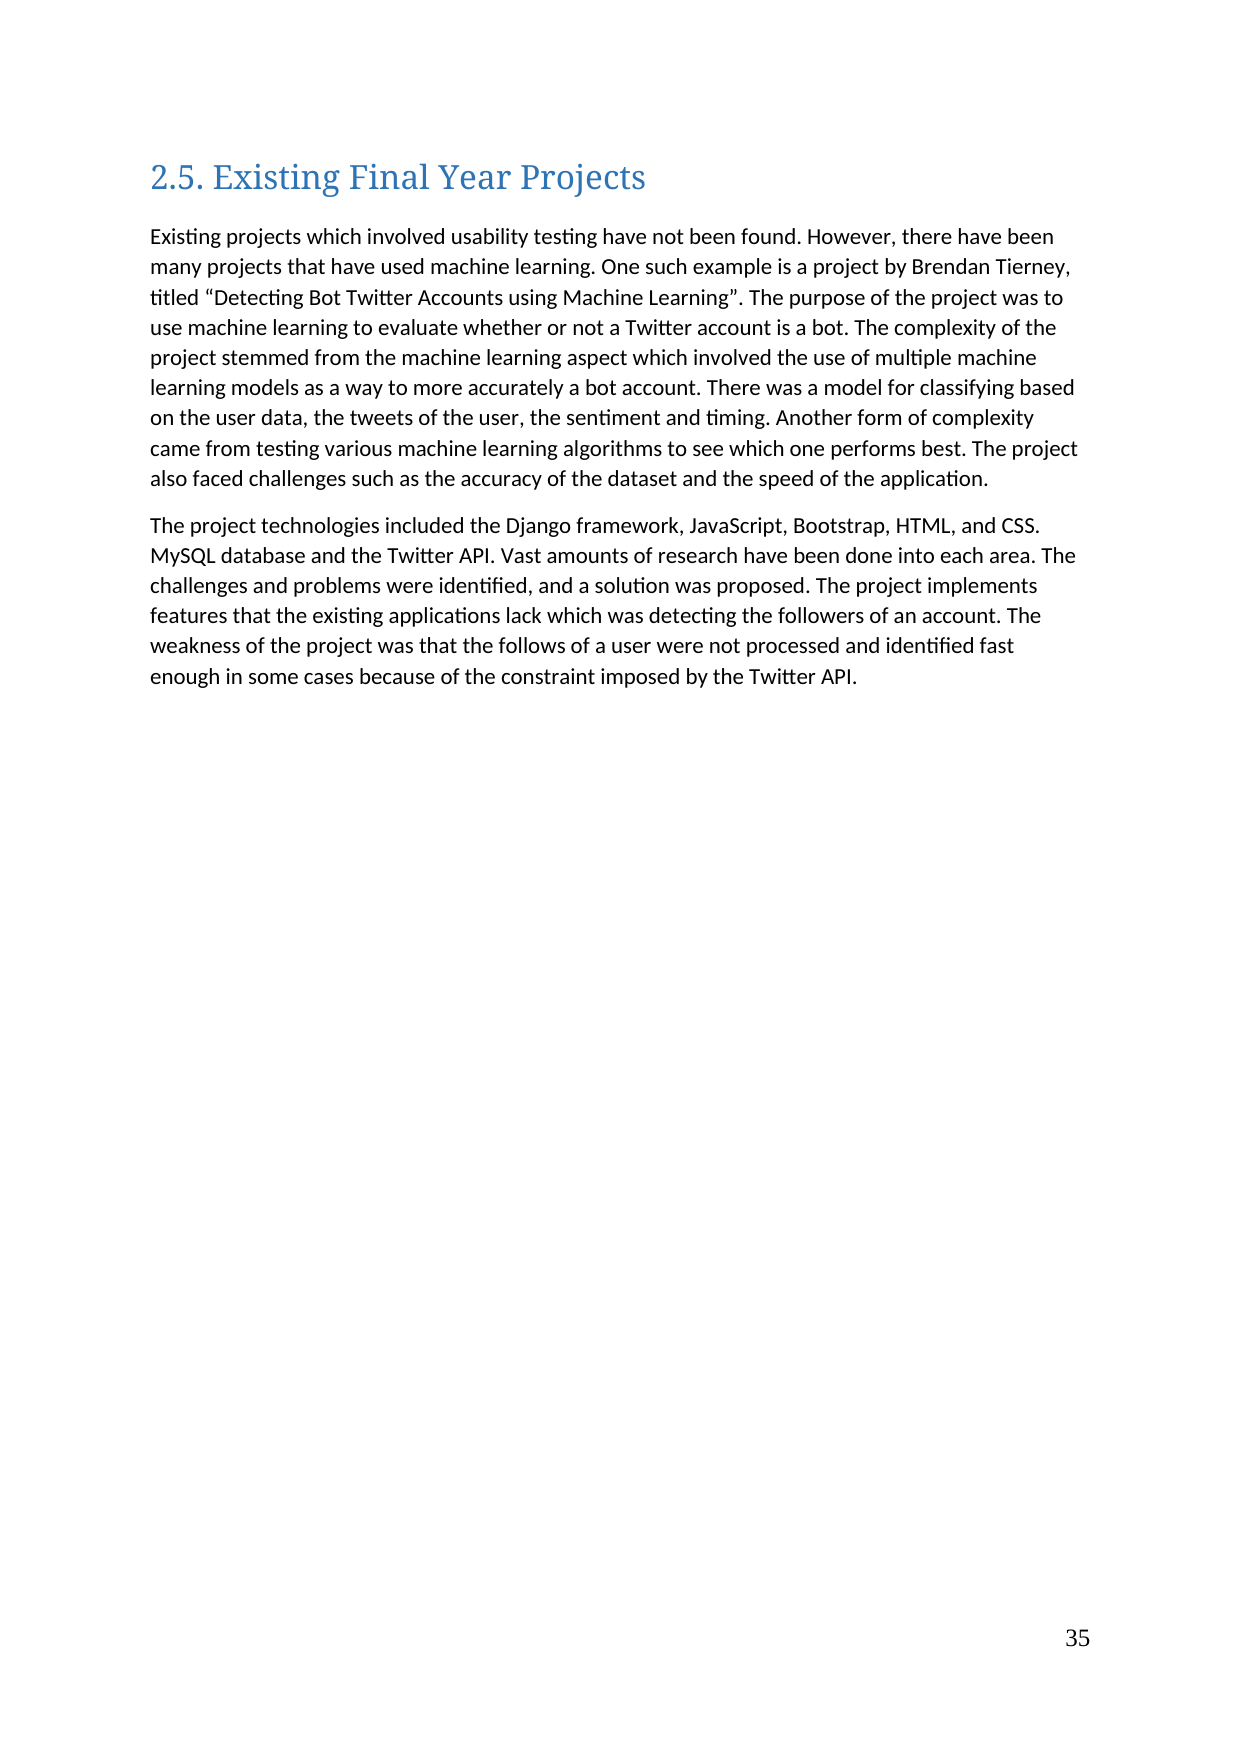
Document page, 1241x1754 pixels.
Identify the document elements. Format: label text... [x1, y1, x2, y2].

text The project technologies included the Django framework, JavaScript, Bootstrap, HTML, and CSS. MySQL database and the Twitter API. Vast amounts of research have been done into each area. The challenges and problems were identified, and a solution was proposed. The project implements features that the existing applications lack which was detecting the followers of an account. The weakness of the project was that the follows of a user were not processed and identified fast enough in some cases because of the constraint imposed by the Twitter API. [150, 511, 1090, 690]
text Existing projects which involved usability testing have not been found. However, there have been many projects that have used machine learning. One such example is a project by Brendan Tierney, titled “Detecting Bot Twitter Accounts using Machine Learning”. The purpose of the project was to use machine learning to evaluate whether or not a Twitter account is a bot. The complexity of the project stemmed from the machine learning aspect which involved the use of multiple machine learning models as a way to more accurately a bot account. There was a model for classifying based on the user data, the tweets of the user, the sentiment and timing. Another form of complexity came from testing various machine learning algorithms to see which one performs best. The project also faced challenges such as the accuracy of the dataset and the speed of the application. [150, 222, 1090, 492]
subtitle 2.5. Existing Final Year Projects [150, 154, 1090, 199]
